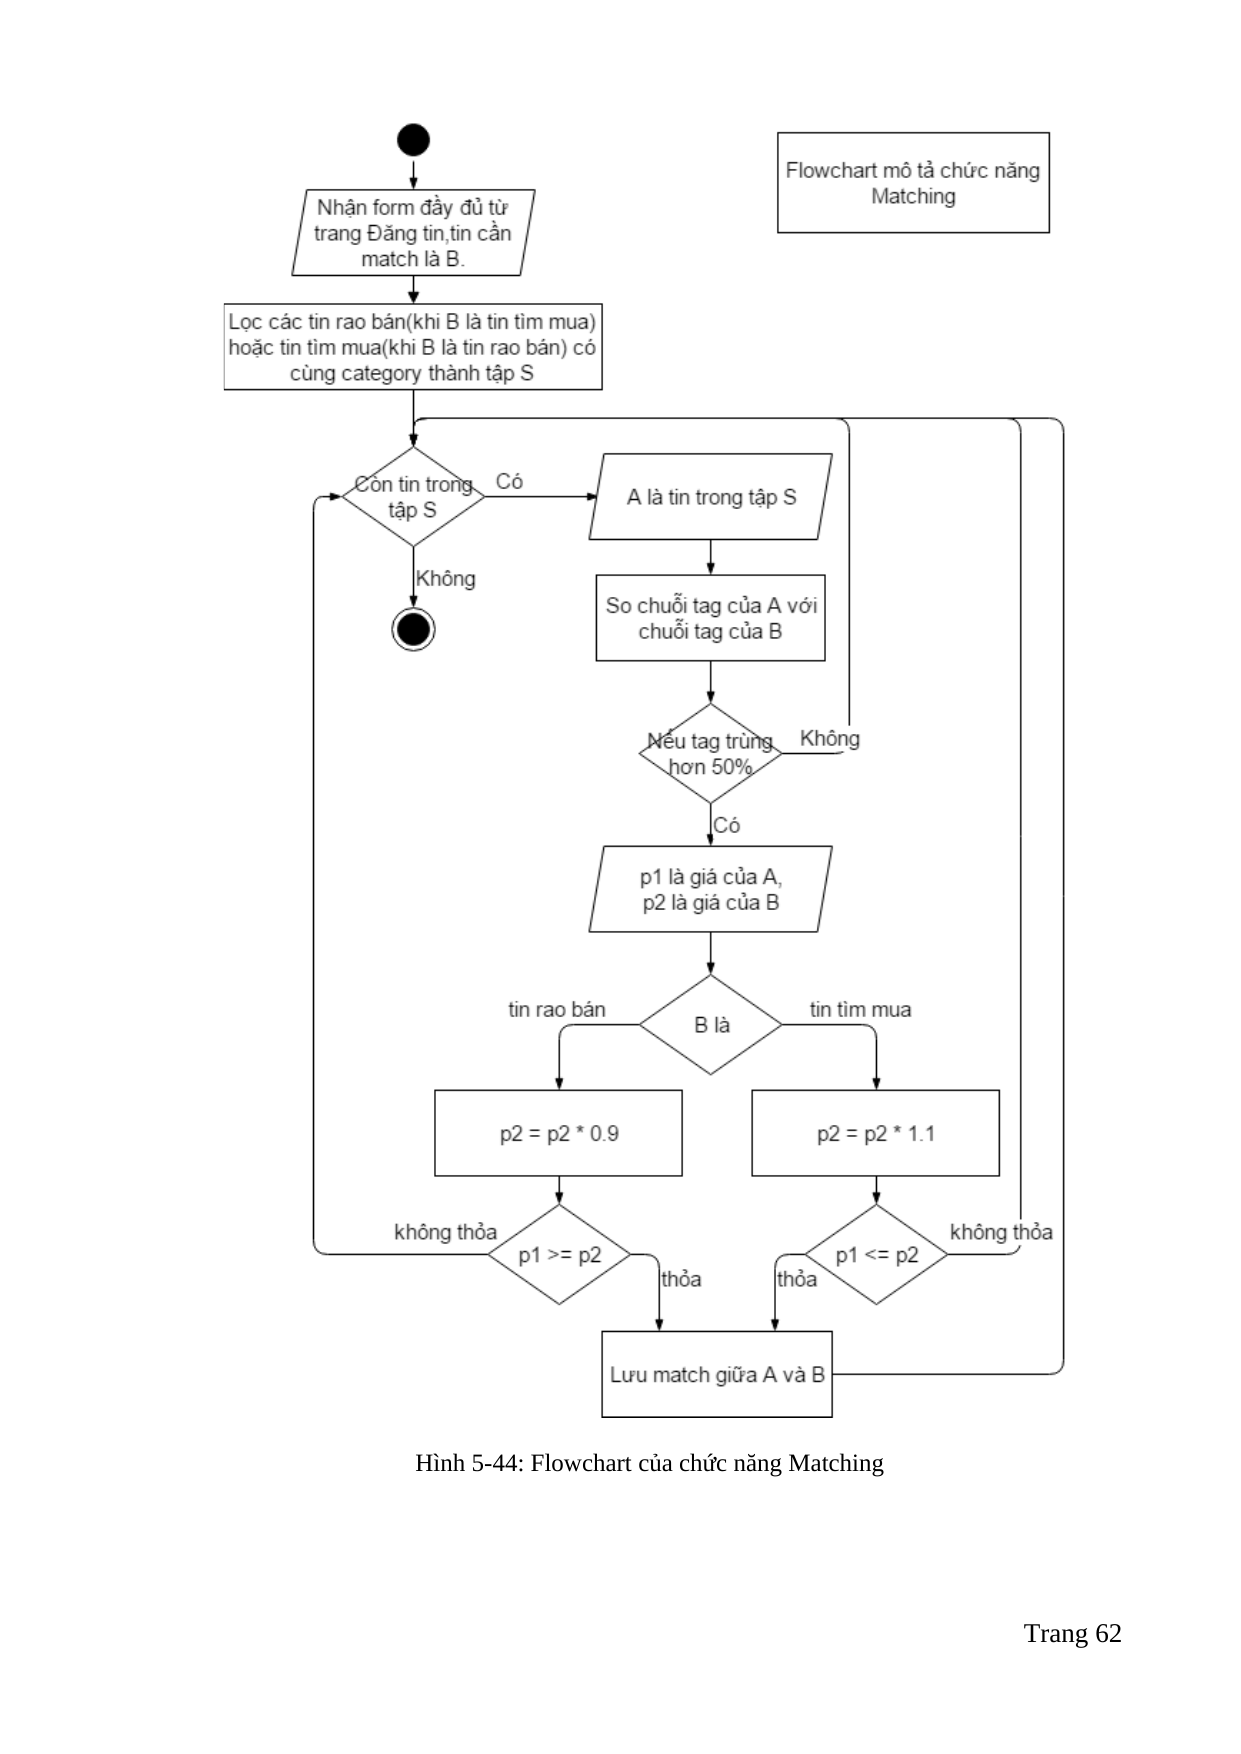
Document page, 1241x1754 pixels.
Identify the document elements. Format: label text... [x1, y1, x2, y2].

picture [223, 118, 1076, 1418]
